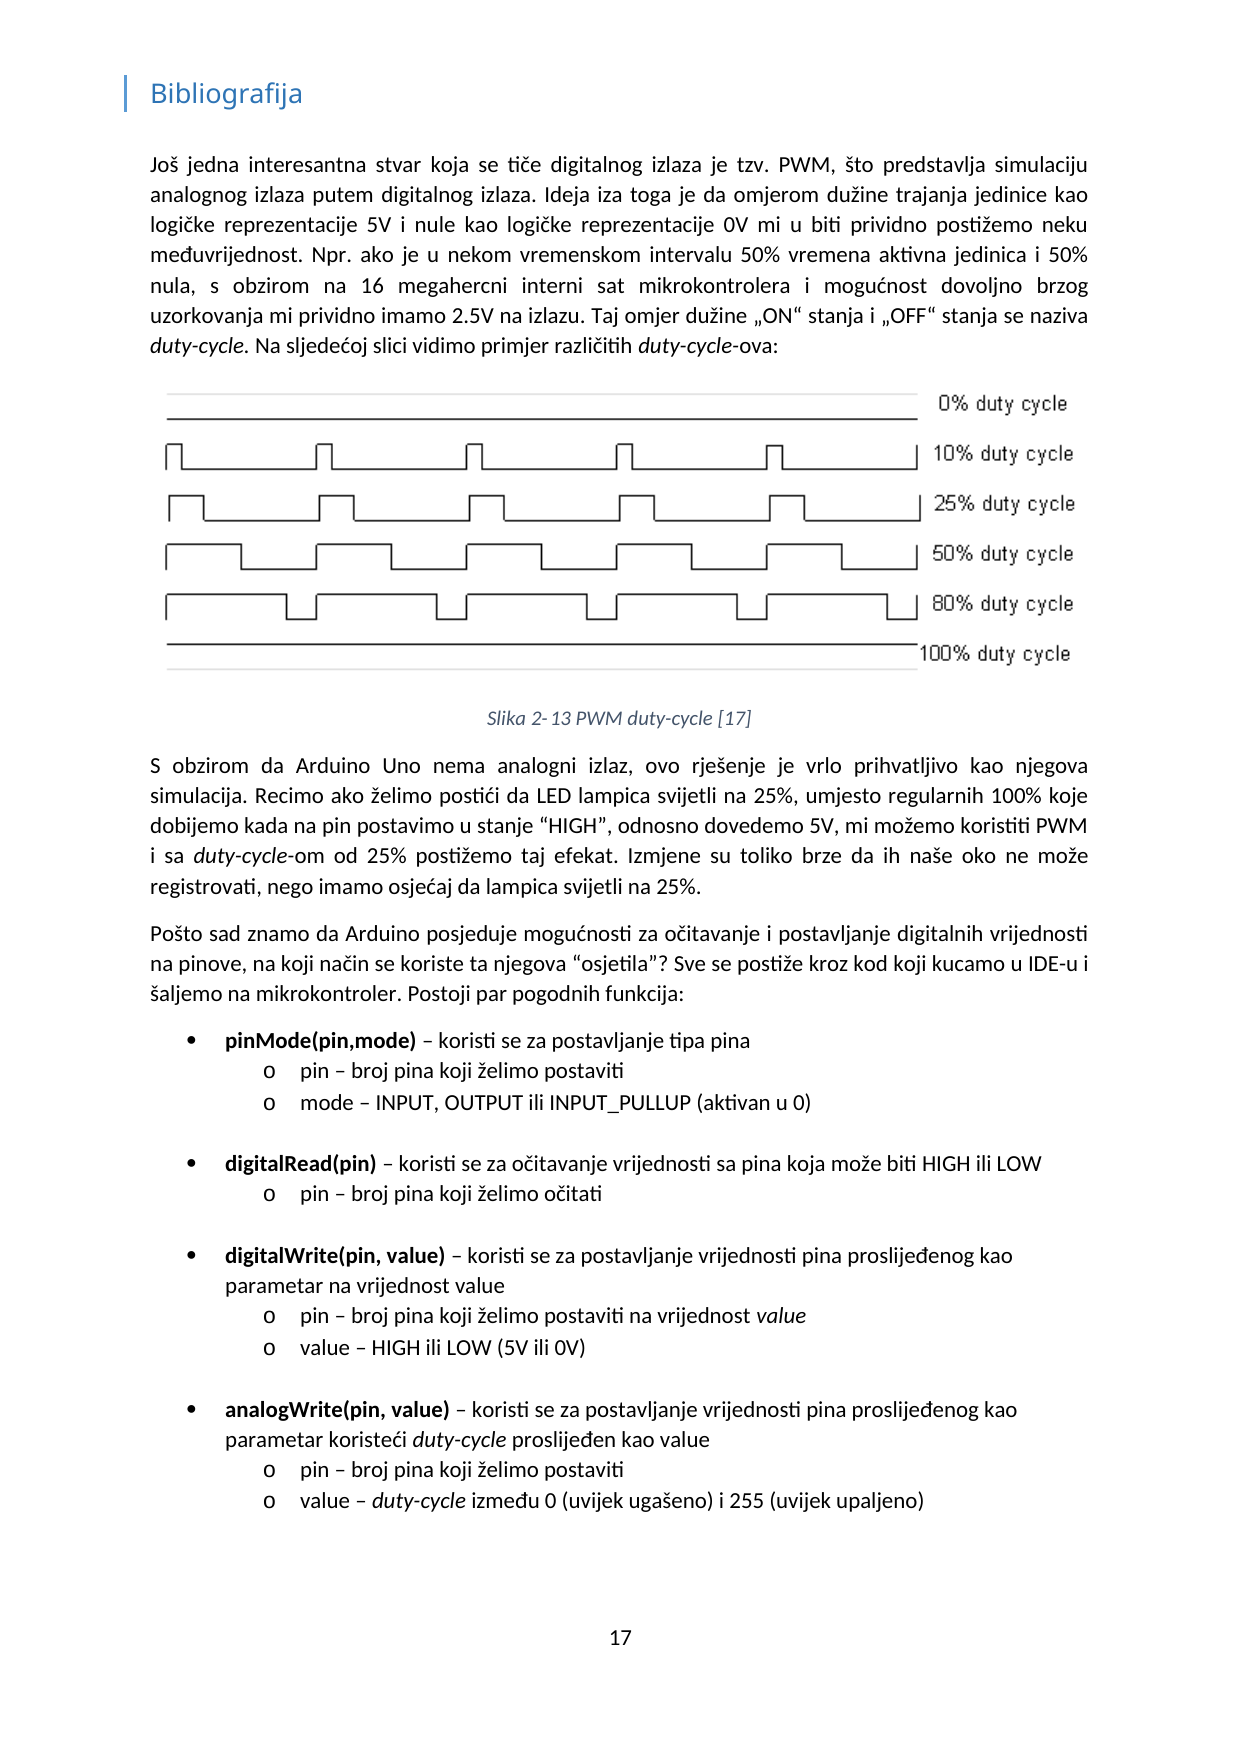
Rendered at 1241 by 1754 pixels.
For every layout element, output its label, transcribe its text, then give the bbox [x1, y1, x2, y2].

list analogWrite(pin, value) – koristi se za postavljanje vrijednosti pina proslijeđenog kao parametar koristeći duty-cycle proslijeđen kao value [187, 1395, 1090, 1453]
text S obzirom da Arduino Uno nema analogni izlaz, ovo rješenje je vrlo prihvatljivo kao njegova simulacija. Recimo ako želimo postići da LED lampica svijetli na 25%, umjesto regularnih 100% koje dobijemo kada na pin postavimo u stanje “HIGH”, odnosno dovedemo 5V, mi možemo koristiti PWM i sa duty-cycle-om od 25% postižemo taj efekat. Izmjene su toliko brze da ih naše oko ne može registrovati, nego imamo osjećaj da lampica svijetli na 25%. [150, 751, 1090, 900]
text Slika 2-13 PWM duty-cycle [150, 705, 1090, 730]
list pinMode(pin,mode) – koristi se za postavljanje tipa pina [187, 1026, 1090, 1054]
list value – HIGH ili LOW (5V ili 0V) [262, 1333, 1090, 1362]
list pin – broj pina koji želimo postaviti [262, 1056, 1090, 1085]
text Još jedna interesantna stvar koja se tiče digitalnog izlaza je tzv. PWM, što predstavlja simulaciju analognog izlaza putem digitalnog izlaza. Ideja iza toga je da omjerom dužine trajanja jedinice kao logičke reprezentacije 5V i nule kao logičke reprezentacije 0V mi u biti prividno postižemo neku međuvrijednost. Npr. ako je u nekom vremenskom intervalu 50% vremena aktivna jedinica i 50% nula, s obzirom na 16 megahercni interni sat mikrokontrolera i mogućnost dovoljno brzog uzorkovanja mi prividno imamo 2.5V na izlazu. Taj omjer dužine „ON“ stanja i „OFF“ stanja se naziva duty-cycle. Na sljedećoj slici vidimo primjer različitih duty-cycle-ova: [150, 150, 1090, 359]
picture [150, 378, 1089, 686]
list mode – INPUT, OUTPUT ili INPUT_PULLUP (aktivan u 0) [262, 1088, 1090, 1147]
list pin – broj pina koji želimo očitati [262, 1179, 1090, 1209]
list pin – broj pina koji želimo postaviti [262, 1455, 1090, 1484]
list pin – broj pina koji želimo postaviti na vrijednost value [262, 1302, 1090, 1331]
list digitalRead(pin) – koristi se za očitavanje vrijednosti sa pina koja može biti HIGH ili LOW [187, 1149, 1090, 1177]
text Pošto sad znamo da Arduino posjeduje mogućnosti za očitavanje i postavljanje digitalnih vrijednosti na pinove, na koji način se koriste ta njegova “osjetila”? Sve se postiže kroz kod koji kucamo u IDE-u i šaljemo na mikrokontroler. Postoji par pogodnih funkcija: [150, 919, 1090, 1007]
list digitalWrite(pin, value) – koristi se za postavljanje vrijednosti pina proslijeđenog kao parametar na vrijednost value [187, 1241, 1090, 1299]
list value – duty-cycle između 0 (uvijek ugašeno) i 255 (uvijek upaljeno) [262, 1487, 1090, 1516]
